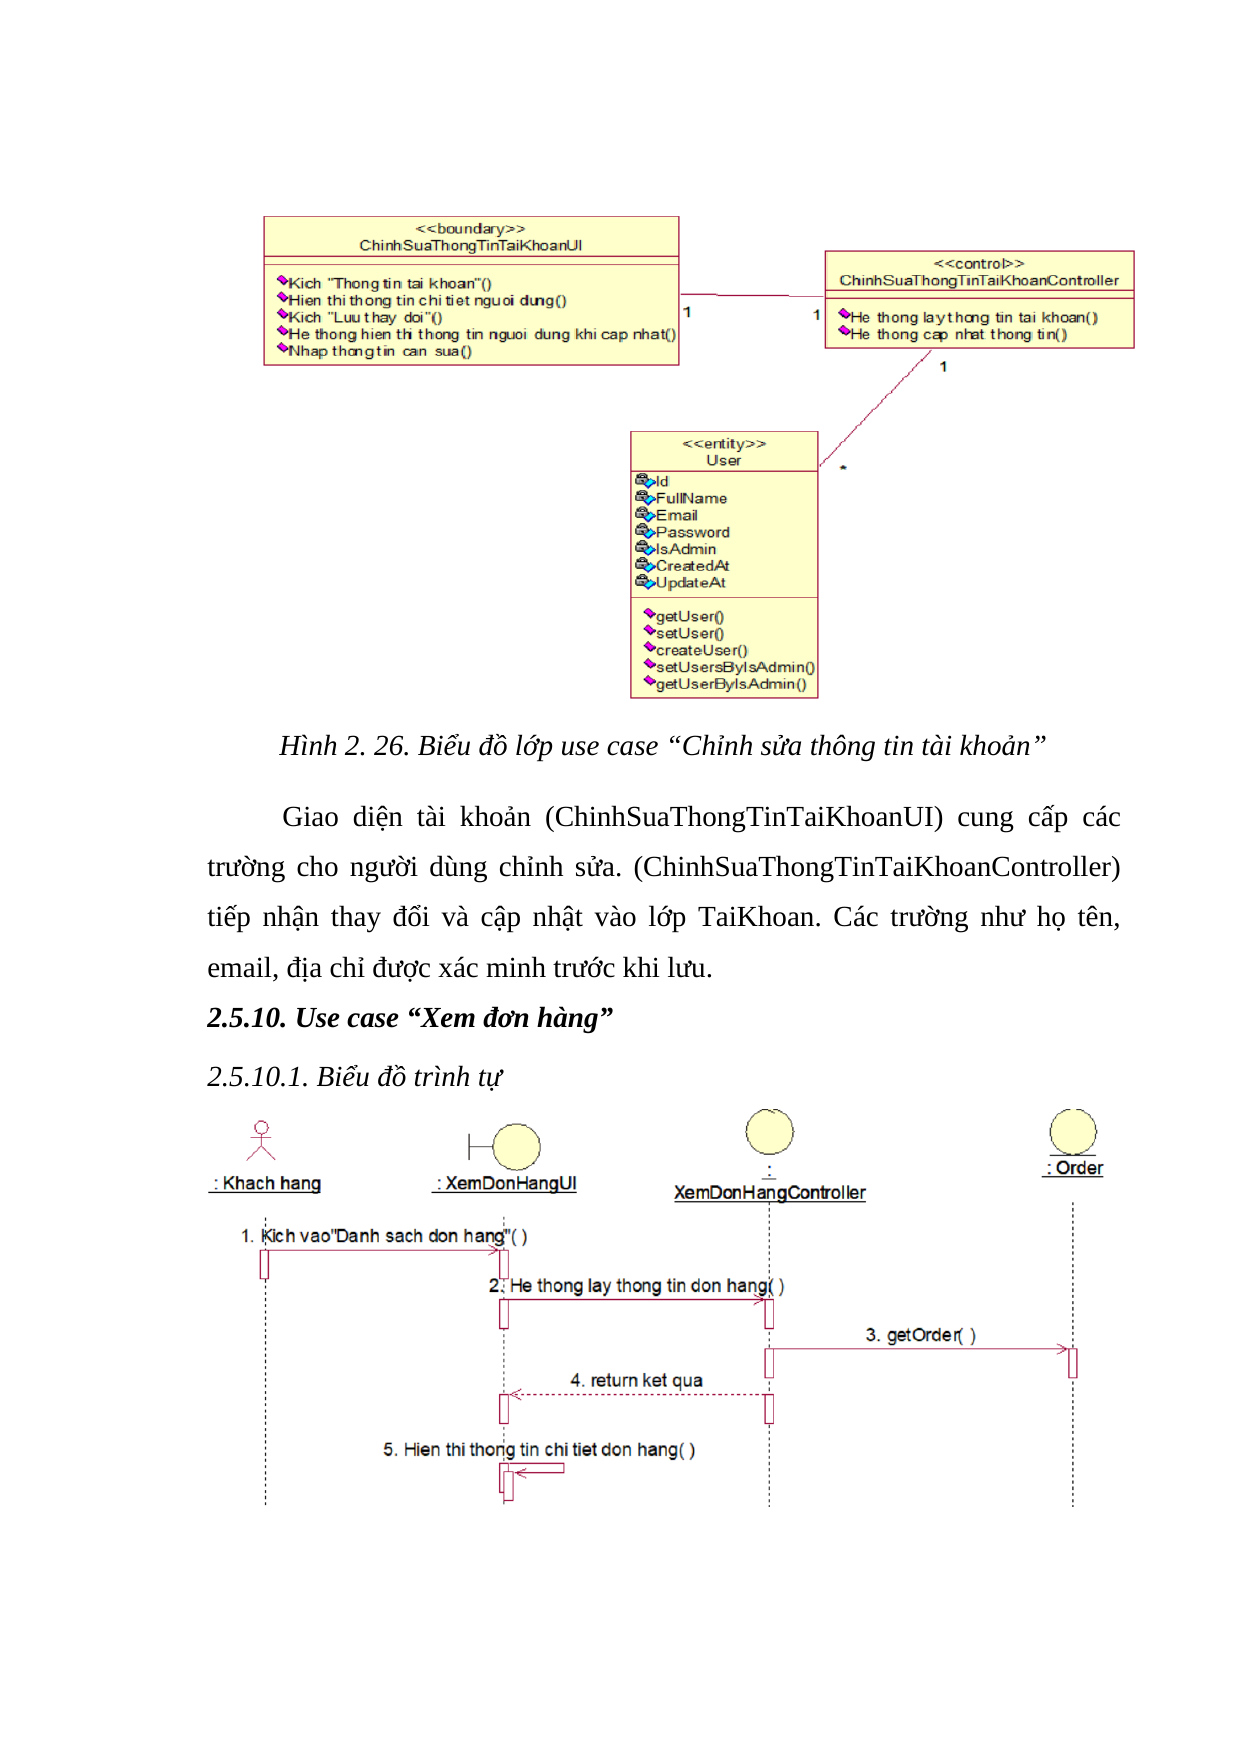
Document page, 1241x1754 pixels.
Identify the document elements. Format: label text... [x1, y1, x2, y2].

text Hình 2. 26. Biểu đồ lớp use case “Chỉnh sửa thông tin tài khoản” [207, 728, 1122, 761]
picture [244, 200, 1143, 705]
subtitle 2.5.10. Use case “Xem đơn hàng” [207, 1000, 1122, 1034]
picture [206, 1109, 1119, 1506]
text Giao diện tài khoản (ChinhSuaThongTinTaiKhoanUI) cung cấp các trường cho người dùng chỉnh sửa. (ChinhSuaThongTinTaiKhoanController) tiếp nhận thay đổi và cập nhật vào lớp TaiKhoan. Các trường như họ tên, email, địa chỉ được xác minh trước khi lưu. [207, 799, 1122, 983]
text 2.5.10.1. Biểu đồ trình tự [207, 1059, 1122, 1092]
